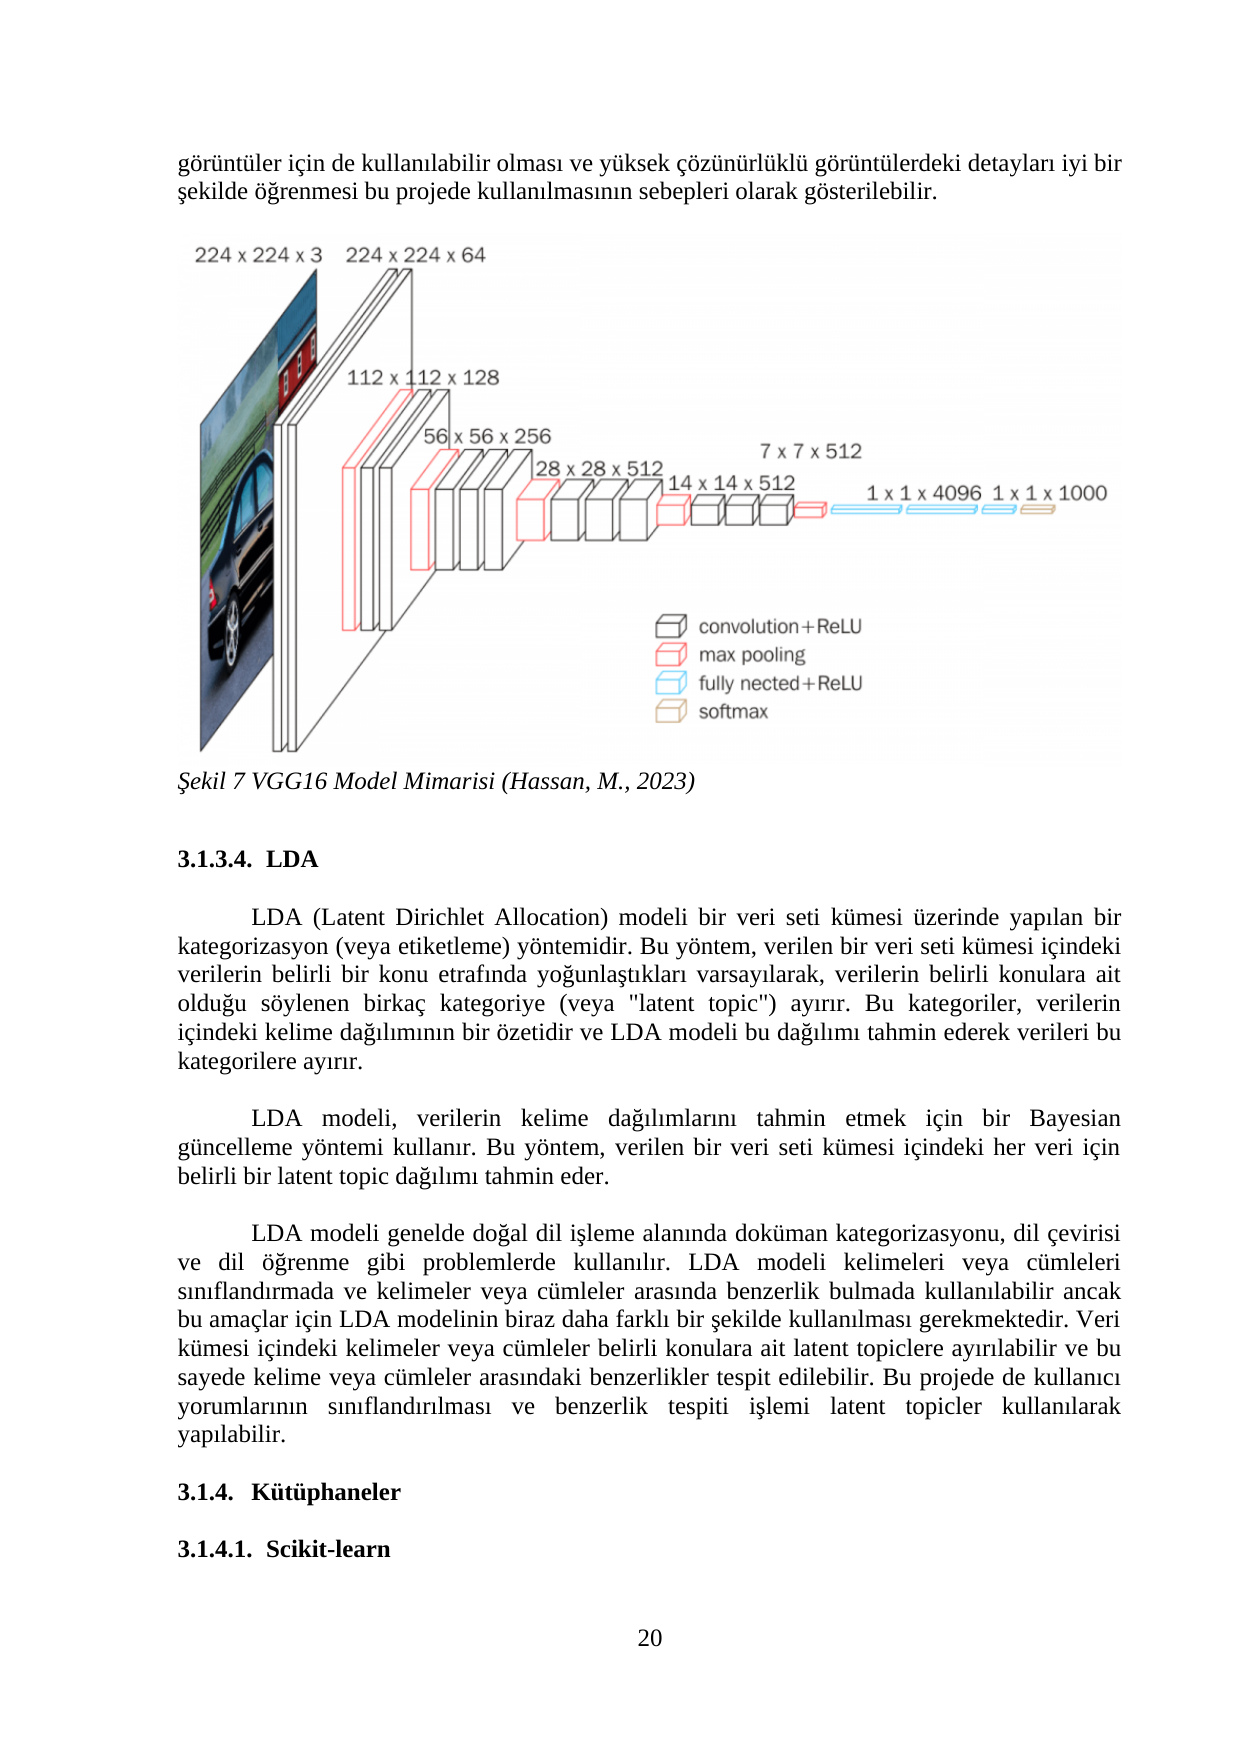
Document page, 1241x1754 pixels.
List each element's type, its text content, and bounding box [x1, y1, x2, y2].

list Scikit-learn [177, 1534, 1122, 1563]
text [177, 148, 1122, 205]
text LDA modeli genelde doğal dil işleme alanında doküman kategorizasyonu, dil çevirisi ve dil öğrenme gibi problemlerde kullanılır. LDA modeli kelimeleri veya cümleleri sınıflandırmada ve kelimeler veya cümleler arasında benzerlik bulmada kullanılabilir ancak bu amaçlar için LDA modelinin biraz daha farklı bir şekilde kullanılması gerekmektedir. Veri kümesi içindeki kelimeler veya cümleler belirli konulara ait latent topiclere ayırılabilir ve bu sayede kelime veya cümleler arasındaki benzerlikler tespit edilebilir. Bu projede de kullanıcı yorumlarının sınıflandırılması ve benzerlik tespiti işlemi latent topicler kullanılarak yapılabilir. [177, 1218, 1122, 1448]
text LDA (Latent Dirichlet Allocation) modeli bir veri seti kümesi üzerinde yapılan bir kategorizasyon (veya etiketleme) yöntemidir. Bu yöntem, verilen bir veri seti kümesi içindeki verilerin belirli bir konu etrafında yoğunlaştıkları varsayılarak, verilerin belirli konulara ait olduğu söylenen birkaç kategoriye (veya "latent topic") ayırır. Bu kategoriler, verilerin içindeki kelime dağılımının bir özetidir ve LDA modeli bu dağılımı tahmin ederek verileri bu kategorilere ayırır. [177, 902, 1122, 1074]
text LDA modeli, verilerin kelime dağılımlarını tahmin etmek için bir Bayesian güncelleme yöntemi kullanır. Bu yöntem, verilen bir veri seti kümesi içindeki her veri için belirli bir latent topic dağılımı tahmin eder. [177, 1103, 1122, 1189]
text Şekil 7 VGG16 Model Mimarisi (Hassan, M., 2023) [177, 767, 1122, 795]
list Kütüphaneler [177, 1477, 1122, 1506]
picture [177, 233, 1123, 767]
list LDA [177, 844, 1122, 873]
